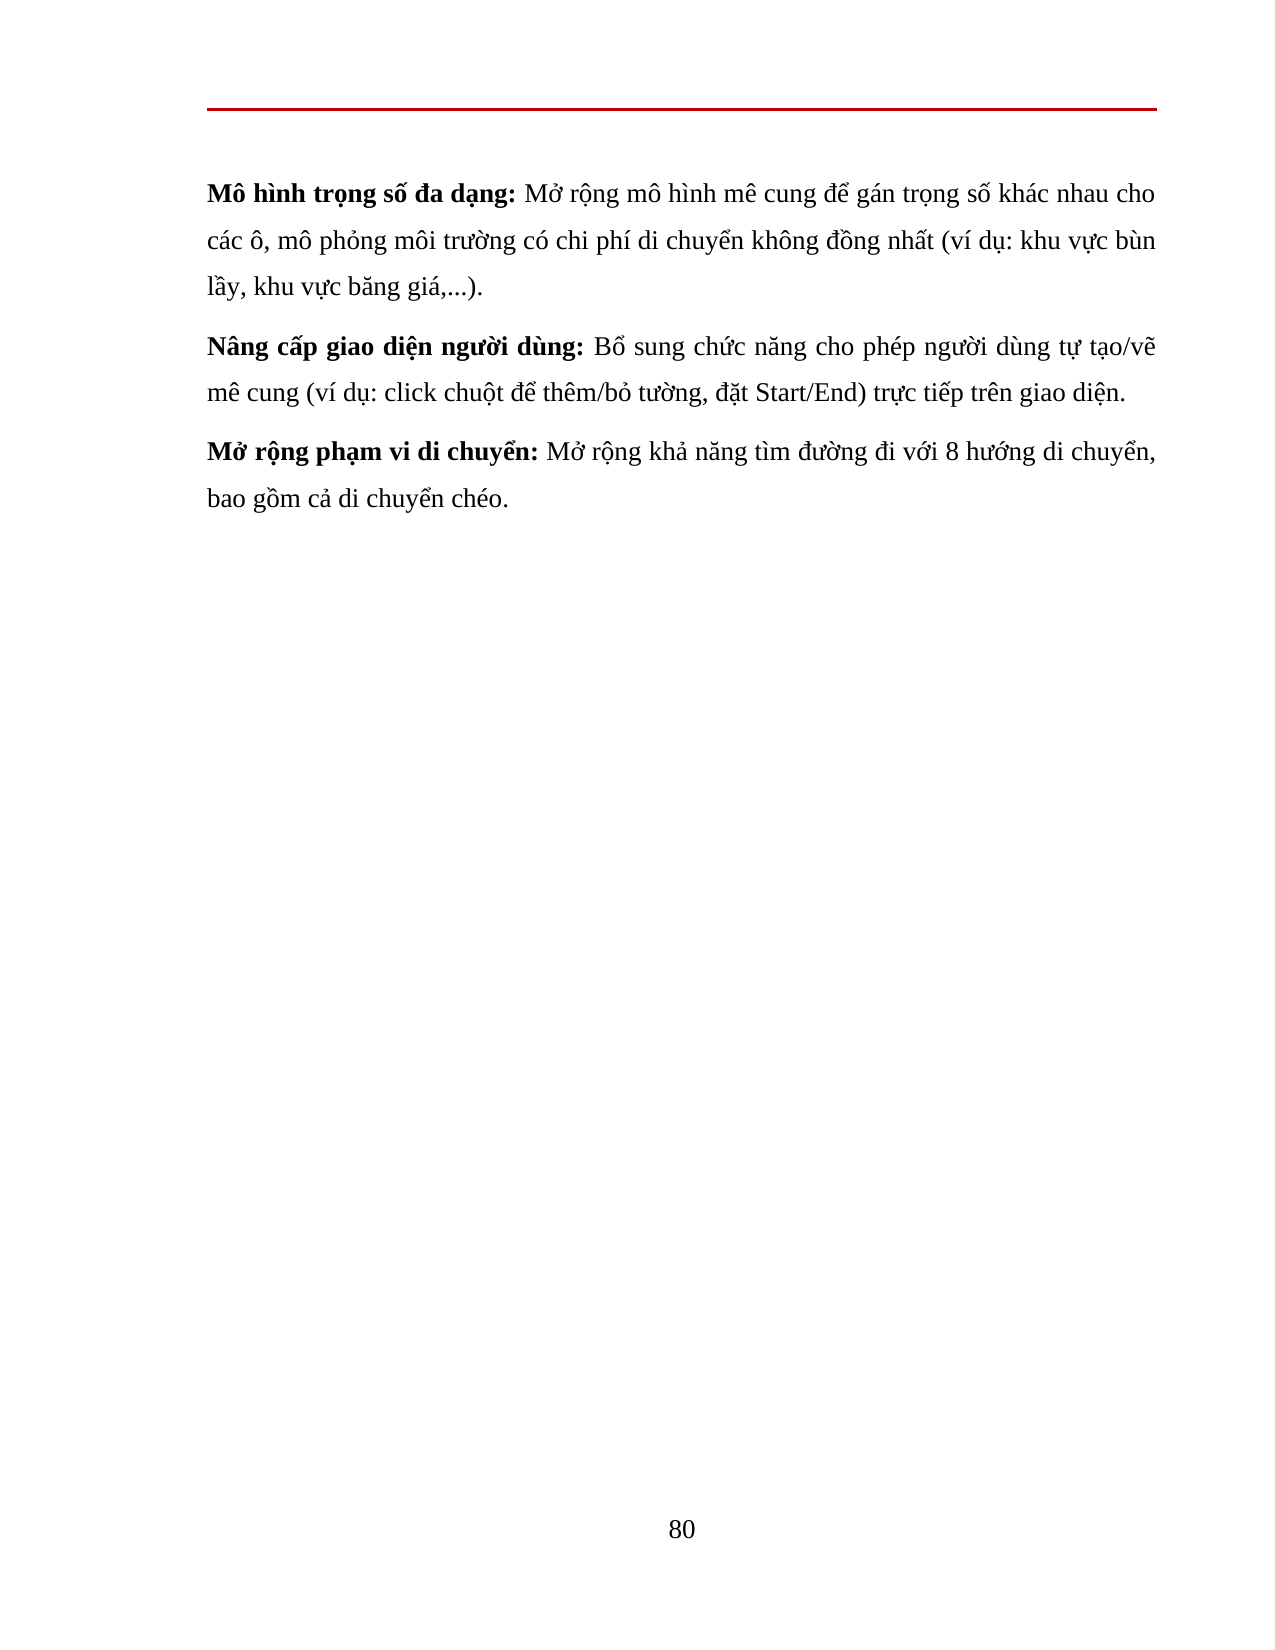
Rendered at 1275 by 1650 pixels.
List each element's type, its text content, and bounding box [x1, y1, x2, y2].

text Mô hình trọng số đa dạng: Mở rộng mô hình mê cung để gán trọng số khác nhau cho các ô, mô phỏng môi trường có chi phí di chuyển không đồng nhất (ví dụ: khu vực bùn lầy, khu vực băng giá,...). [207, 177, 1157, 302]
text Mở rộng phạm vi di chuyển: Mở rộng khả năng tìm đường đi với 8 hướng di chuyển, bao gồm cả di chuyển chéo. [207, 436, 1157, 513]
text Nâng cấp giao diện người dùng: Bổ sung chức năng cho phép người dùng tự tạo/vẽ mê cung (ví dụ: click chuột để thêm/bỏ tường, đặt Start/End) trực tiếp trên giao diện. [207, 330, 1157, 407]
